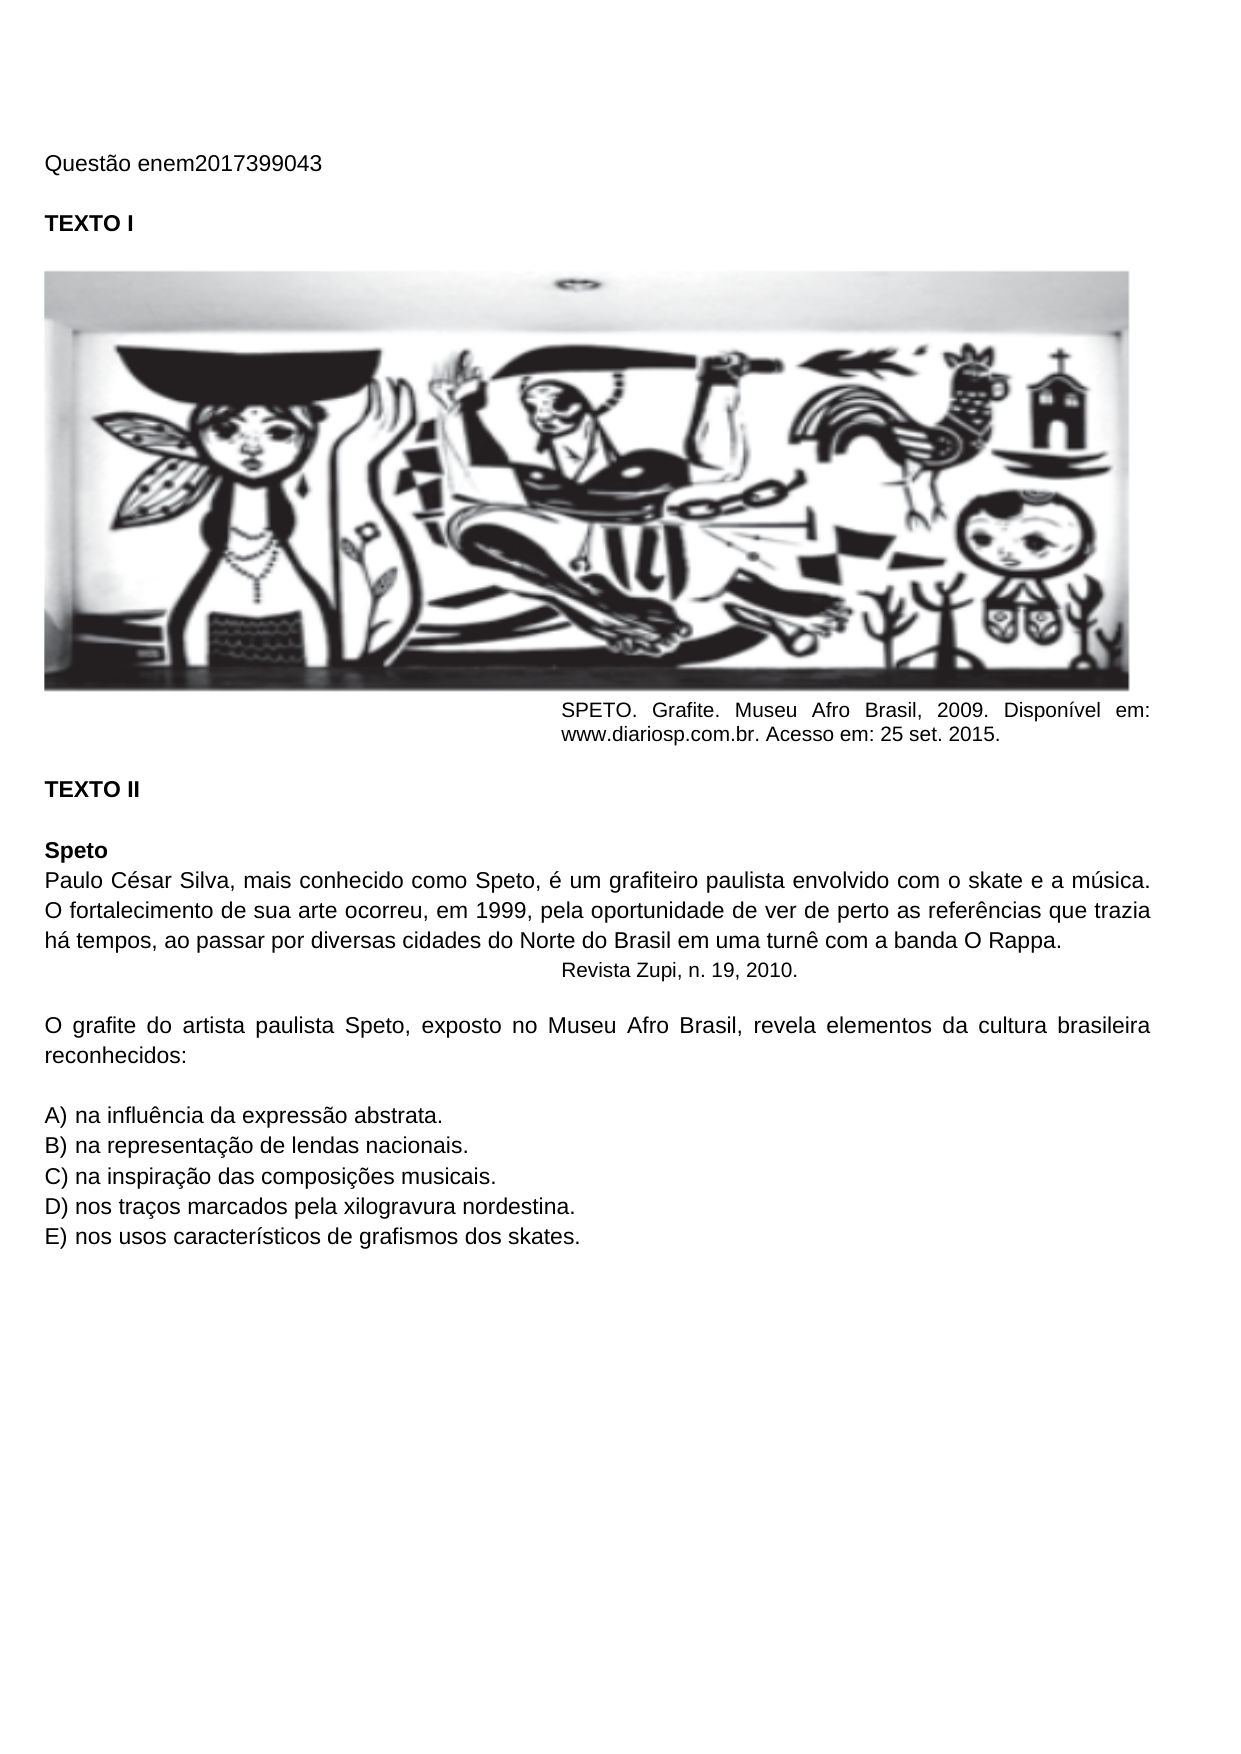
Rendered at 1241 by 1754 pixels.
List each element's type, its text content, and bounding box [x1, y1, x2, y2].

text O grafite do artista paulista Speto, exposto no Museu Afro Brasil, revela elementos da cultura brasileira reconhecidos: [44, 1012, 1151, 1068]
text TEXTO II [44, 776, 1151, 802]
picture [44, 270, 1135, 695]
list na influência da expressão abstrata. [44, 1102, 1151, 1128]
list nos usos característicos de grafismos dos skates. [44, 1223, 1151, 1249]
text Questão enem2017399043 [44, 150, 1151, 176]
list nos traços marcados pela xilogravura nordestina. [44, 1193, 1151, 1219]
text SPETO. Grafite. Museu Afro Brasil, 2009. Disponível em: www.diariosp.com.br. Acesso em: 25 set. 2015. [561, 698, 1151, 746]
text TEXTO I [44, 210, 1151, 237]
text Paulo César Silva, mais conhecido como Speto, é um grafiteiro paulista envolvido com o skate e a música. O fortalecimento de sua arte ocorreu, em 1999, pela oportunidade de ver de perto as referências que trazia há tempos, ao passar por diversas cidades do Norte do Brasil em uma turnê com a banda O Rappa. [44, 867, 1151, 953]
list na representação de lendas nacionais. [44, 1132, 1151, 1159]
text Revista Zupi, n. 19, 2010. [561, 957, 1151, 981]
list na inspiração das composições musicais. [44, 1163, 1151, 1189]
text Speto [44, 837, 1151, 863]
